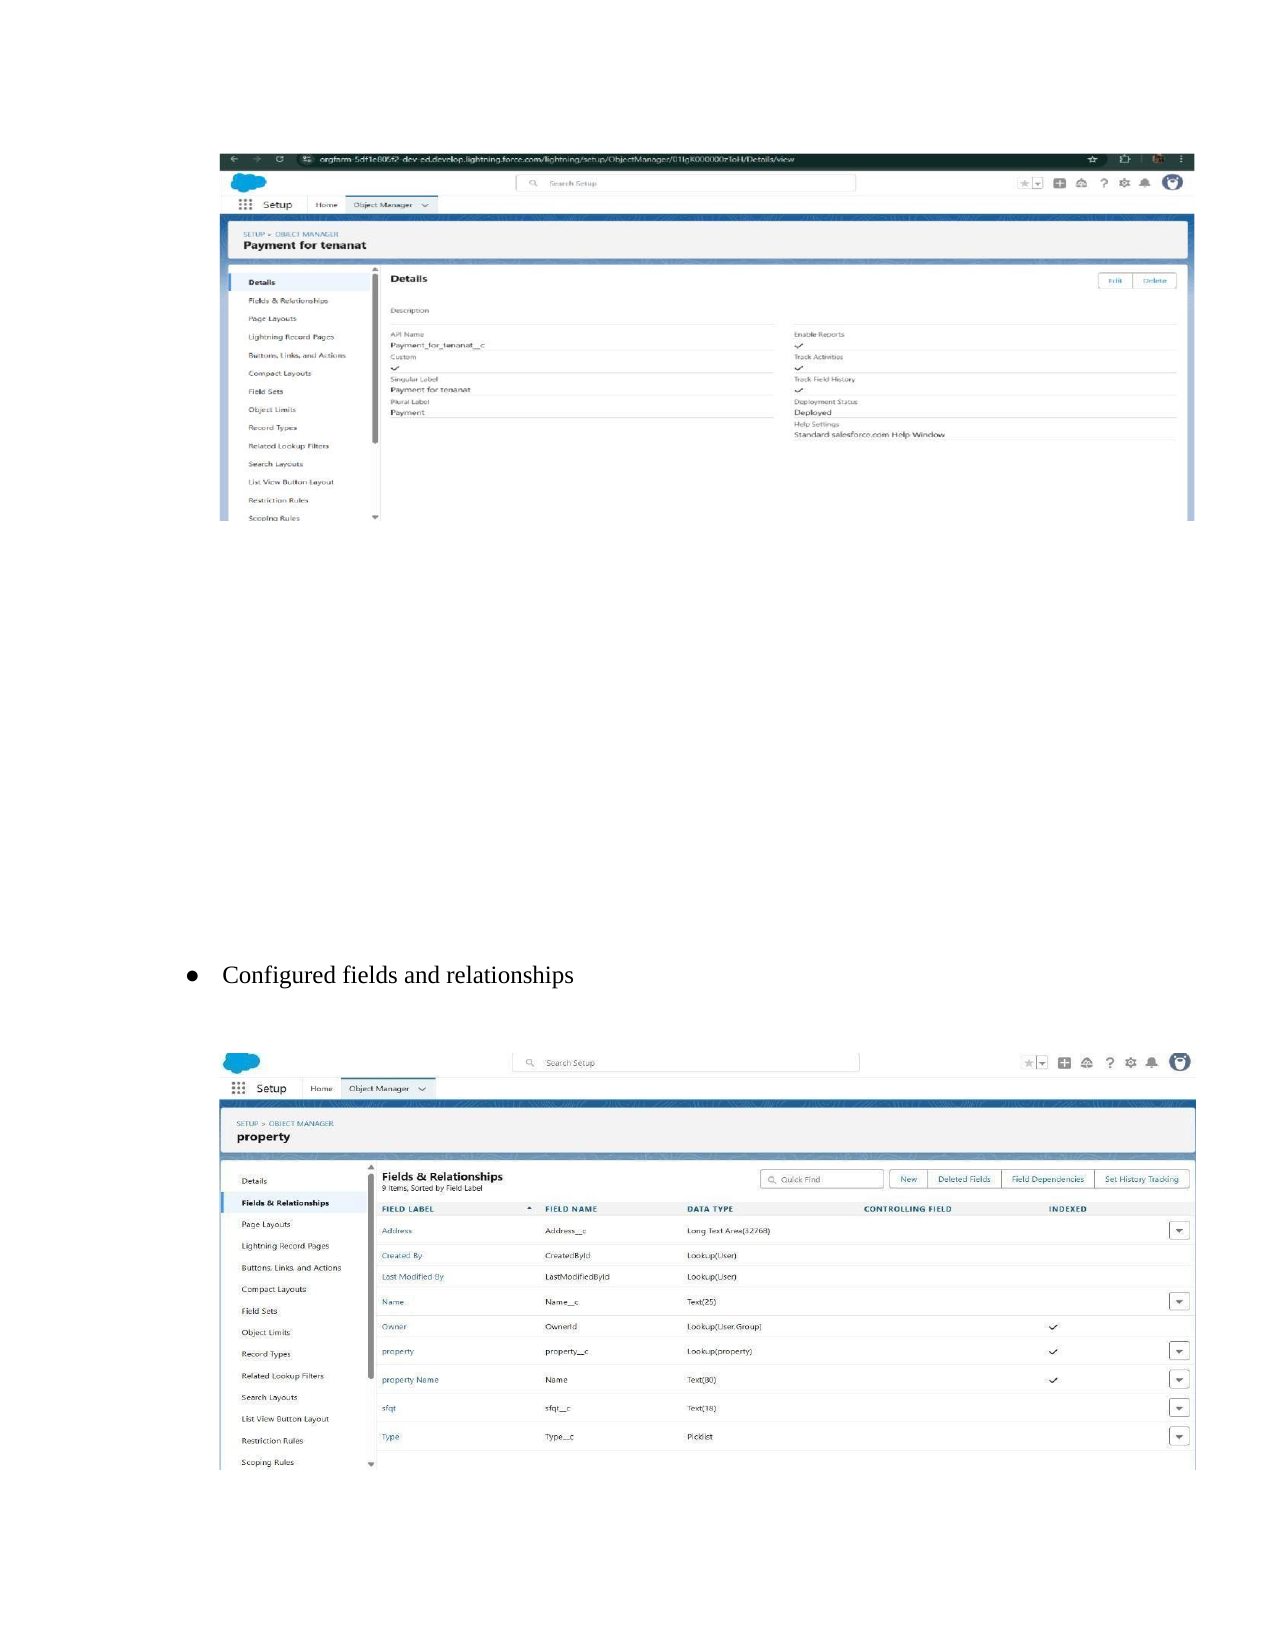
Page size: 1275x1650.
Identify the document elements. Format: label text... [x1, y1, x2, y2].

list Configured fields and relationships [184, 960, 1168, 989]
picture [219, 153, 1195, 521]
picture [219, 1053, 1196, 1470]
